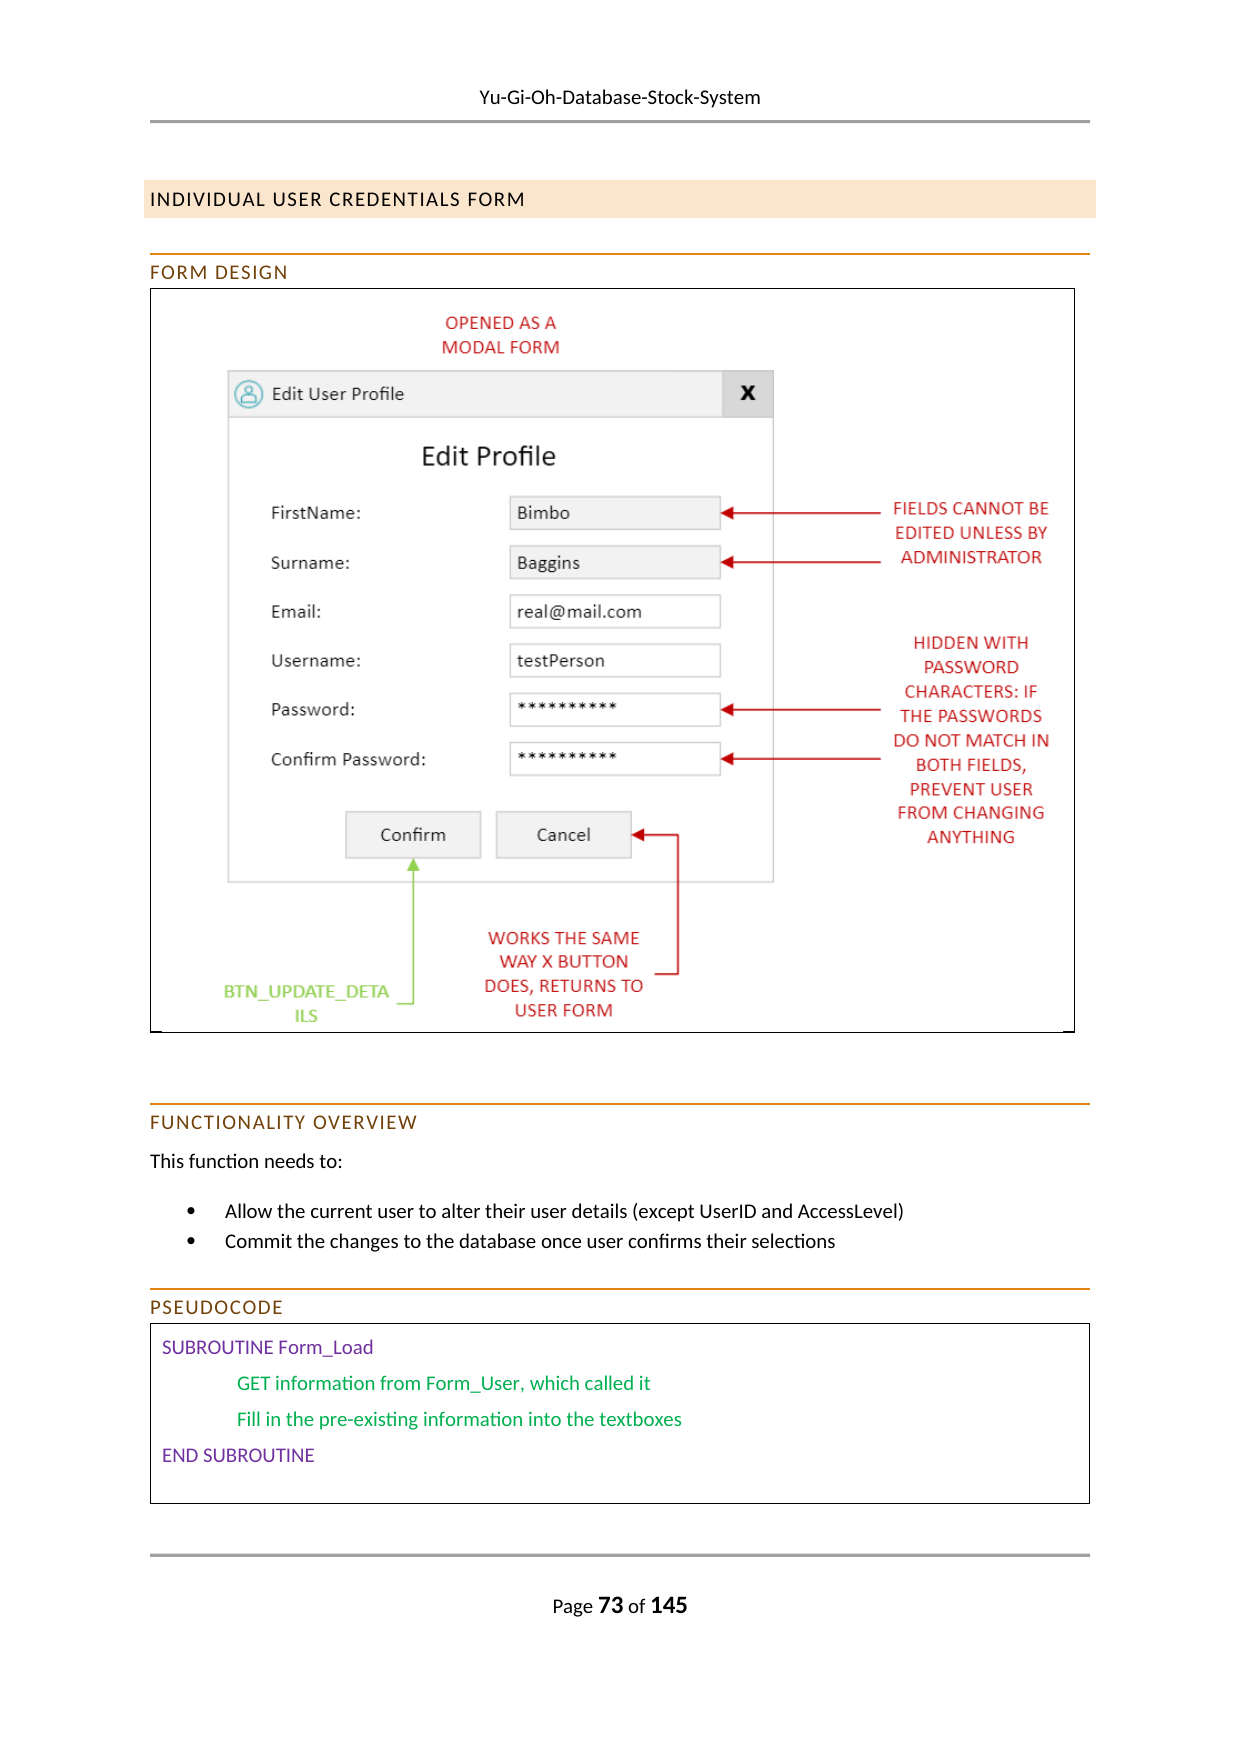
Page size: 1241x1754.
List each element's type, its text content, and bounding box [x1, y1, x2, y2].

subtitle Functionality Overview [150, 1105, 1090, 1134]
subtitle Form Design [150, 255, 1090, 284]
subtitle Individual User Credentials Form [150, 186, 1090, 212]
list Allow the current user to alter their user details (except UserID and AccessLevel) [187, 1199, 1090, 1224]
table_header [151, 1324, 1089, 1503]
text This function needs to: [150, 1149, 1090, 1174]
table_header [151, 289, 1074, 1031]
picture [161, 299, 1064, 1032]
subtitle Pseudocode [150, 1290, 1090, 1319]
list Commit the changes to the database once user confirms their selections [187, 1228, 1090, 1253]
